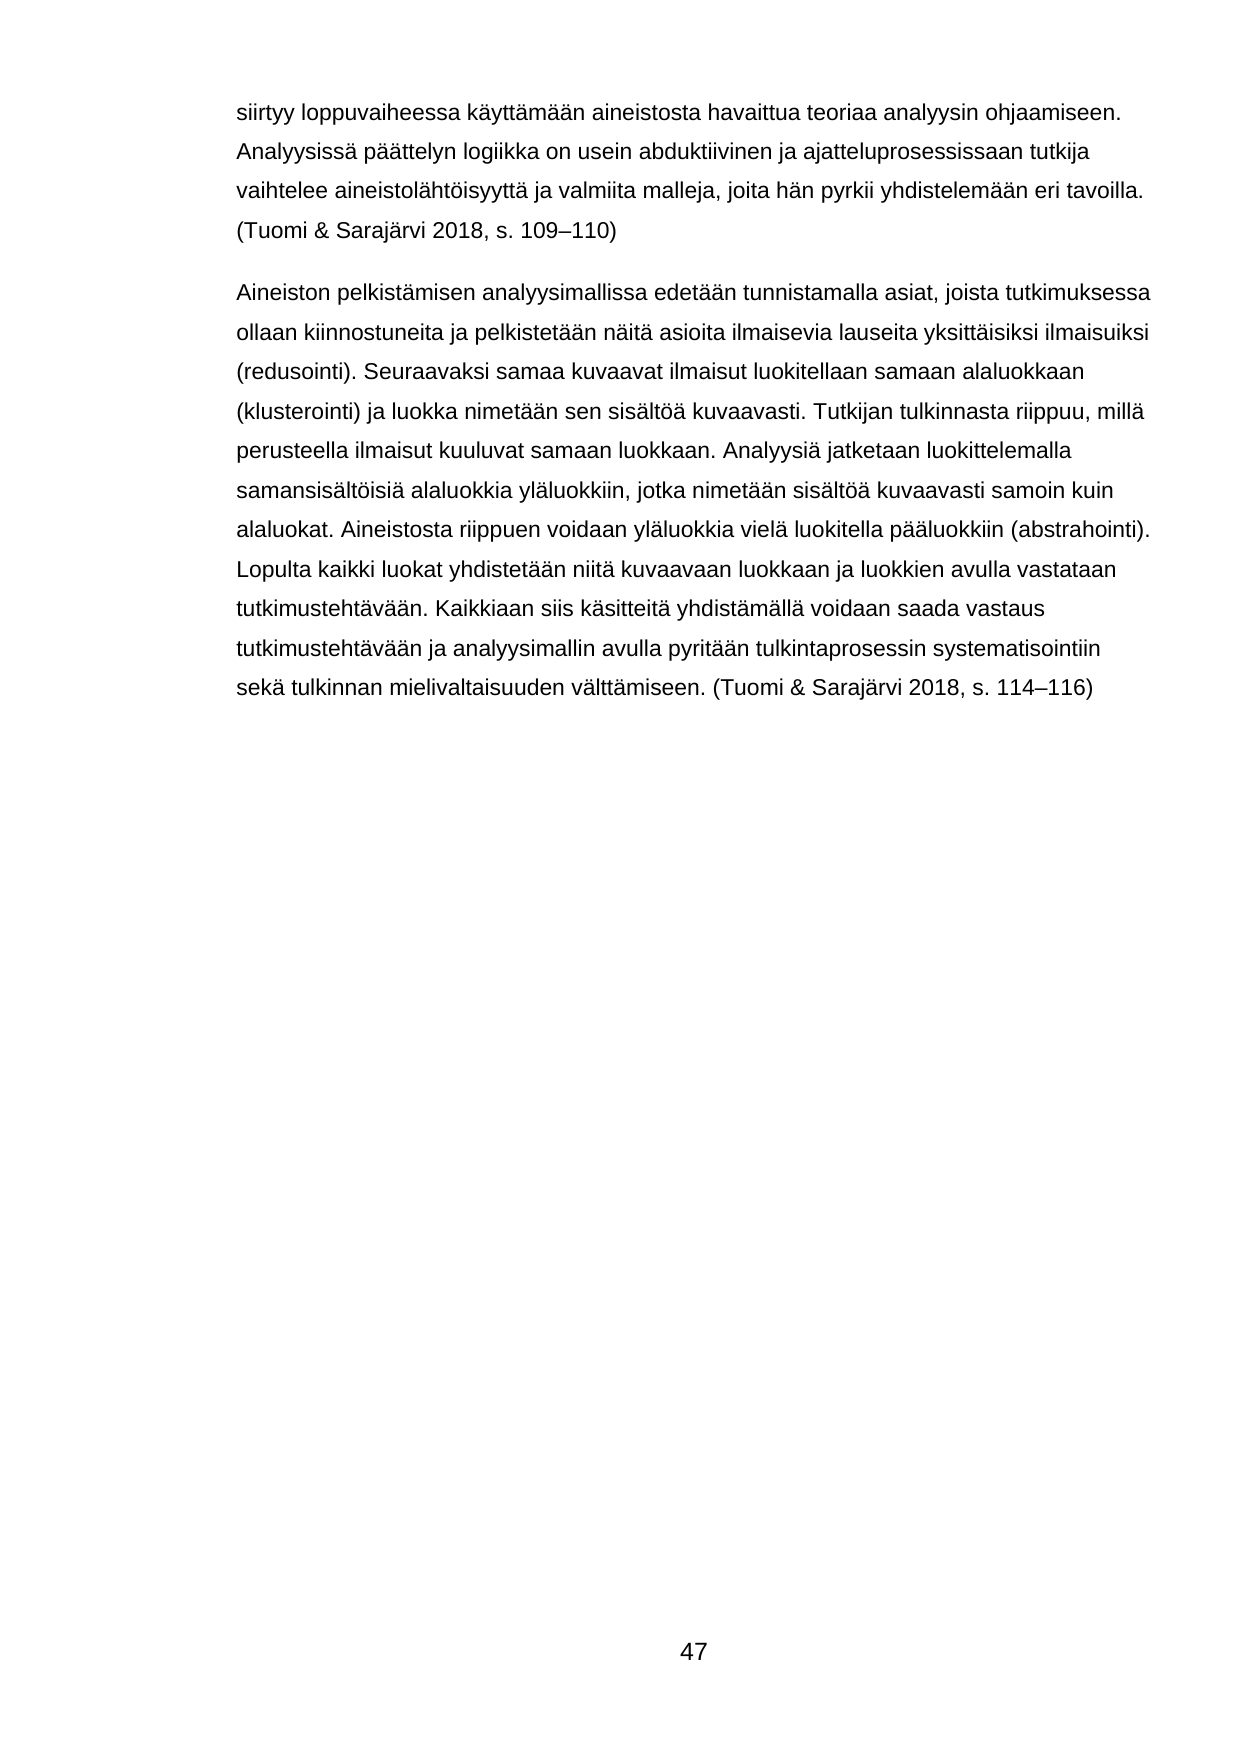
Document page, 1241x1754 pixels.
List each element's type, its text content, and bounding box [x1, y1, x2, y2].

text Aineiston pelkistämisen analyysimallissa edetään tunnistamalla asiat, joista tutkimuksessa ollaan kiinnostuneita ja pelkistetään näitä asioita ilmaisevia lauseita yksittäisiksi ilmaisuiksi (redusointi). Seuraavaksi samaa kuvaavat ilmaisut luokitellaan samaan alaluokkaan (klusterointi) ja luokka nimetään sen sisältöä kuvaavasti. Tutkijan tulkinnasta riippuu, millä perusteella ilmaisut kuuluvat samaan luokkaan. Analyysiä jatketaan luokittelemalla samansisältöisiä alaluokkia yläluokkiin, jotka nimetään sisältöä kuvaavasti samoin kuin alaluokat. Aineistosta riippuen voidaan yläluokkia vielä luokitella pääluokkiin (abstrahointi). Lopulta kaikki luokat yhdistetään niitä kuvaavaan luokkaan ja luokkien avulla vastataan tutkimustehtävään. Kaikkiaan siis käsitteitä yhdistämällä voidaan saada vastaus tutkimustehtävään ja analyysimallin avulla pyritään tulkintaprosessin systematisointiin sekä tulkinnan mielivaltaisuuden välttämiseen. (Tuomi & Sarajärvi 2018, s. 114–116) [236, 279, 1152, 701]
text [236, 98, 1152, 243]
